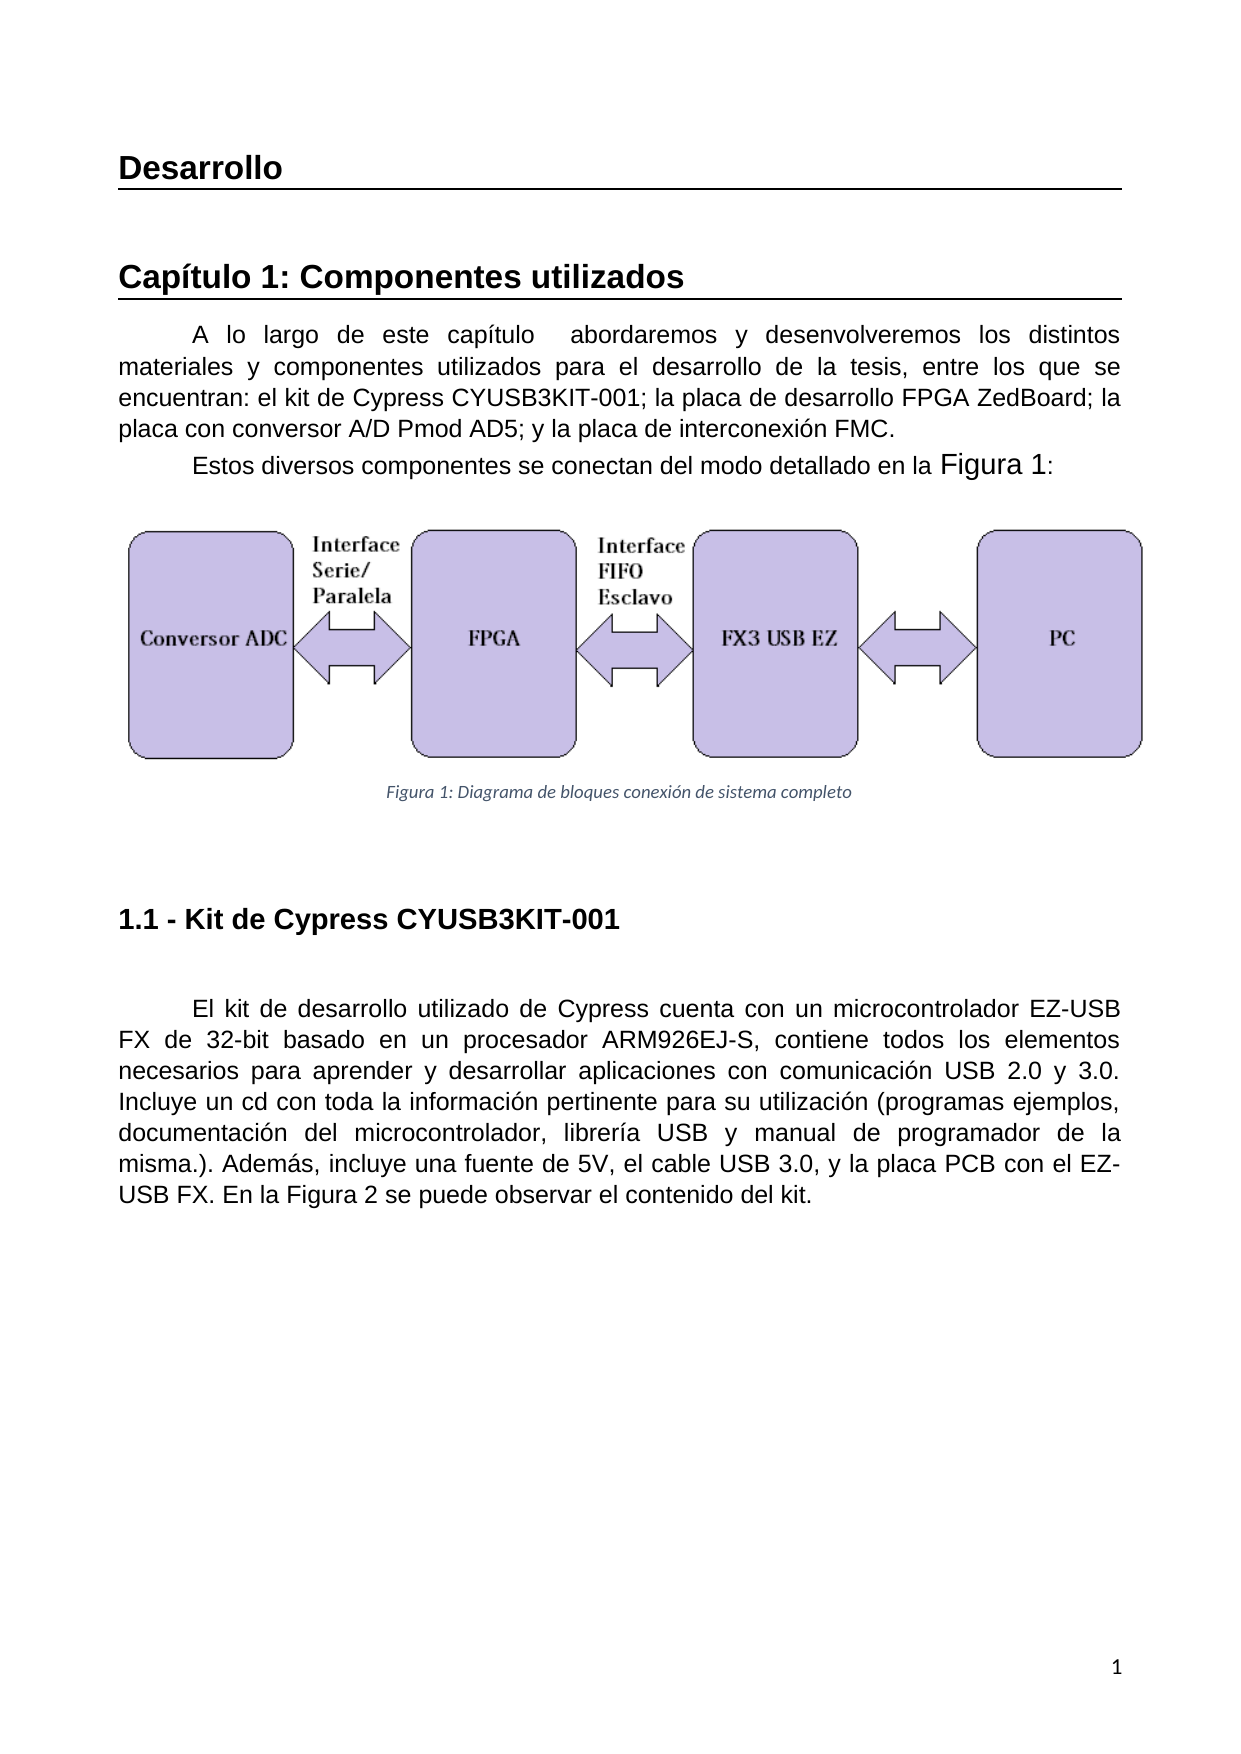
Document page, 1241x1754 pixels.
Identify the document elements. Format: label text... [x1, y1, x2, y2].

subtitle 1.1 - Kit de Cypress CYUSB3KIT-001 [118, 902, 1122, 936]
text Desarrollo [118, 148, 1122, 188]
text El kit de desarrollo utilizado de Cypress cuenta con un microcontrolador EZ-USB FX de 32-bit basado en un procesador ARM926EJ-S, contiene todos los elementos necesarios para aprender y desarrollar aplicaciones con comunicación USB 2.0 y 3.0. Incluye un cd con toda la información pertinente para su utilización (programas ejemplos, documentación del microcontrolador, librería USB y manual de programador de la misma.). Además, incluye una fuente de 5V, el cable USB 3.0, y la placa PCB con el EZ-USB FX. En la Figura 2 se puede observar el contenido del kit. [118, 994, 1122, 1209]
text A lo largo de este capítulo abordaremos y desenvolveremos los distintos materiales y componentes utilizados para el desarrollo de la tesis, entre los que se encuentran: el kit de Cypress CYUSB3KIT-001; la placa de desarrollo FPGA ZedBoard; la placa con conversor A/D Pmod AD5; y la placa de interconexión FMC. [118, 320, 1122, 442]
picture [118, 518, 1153, 776]
text Estos diversos componentes se conectan del modo detallado en la Figura 1: [118, 447, 1122, 480]
text Capítulo 1: Componentes utilizados [118, 257, 1122, 298]
text Figura 1: Diagrama de bloques conexión de sistema completo [118, 780, 1122, 803]
